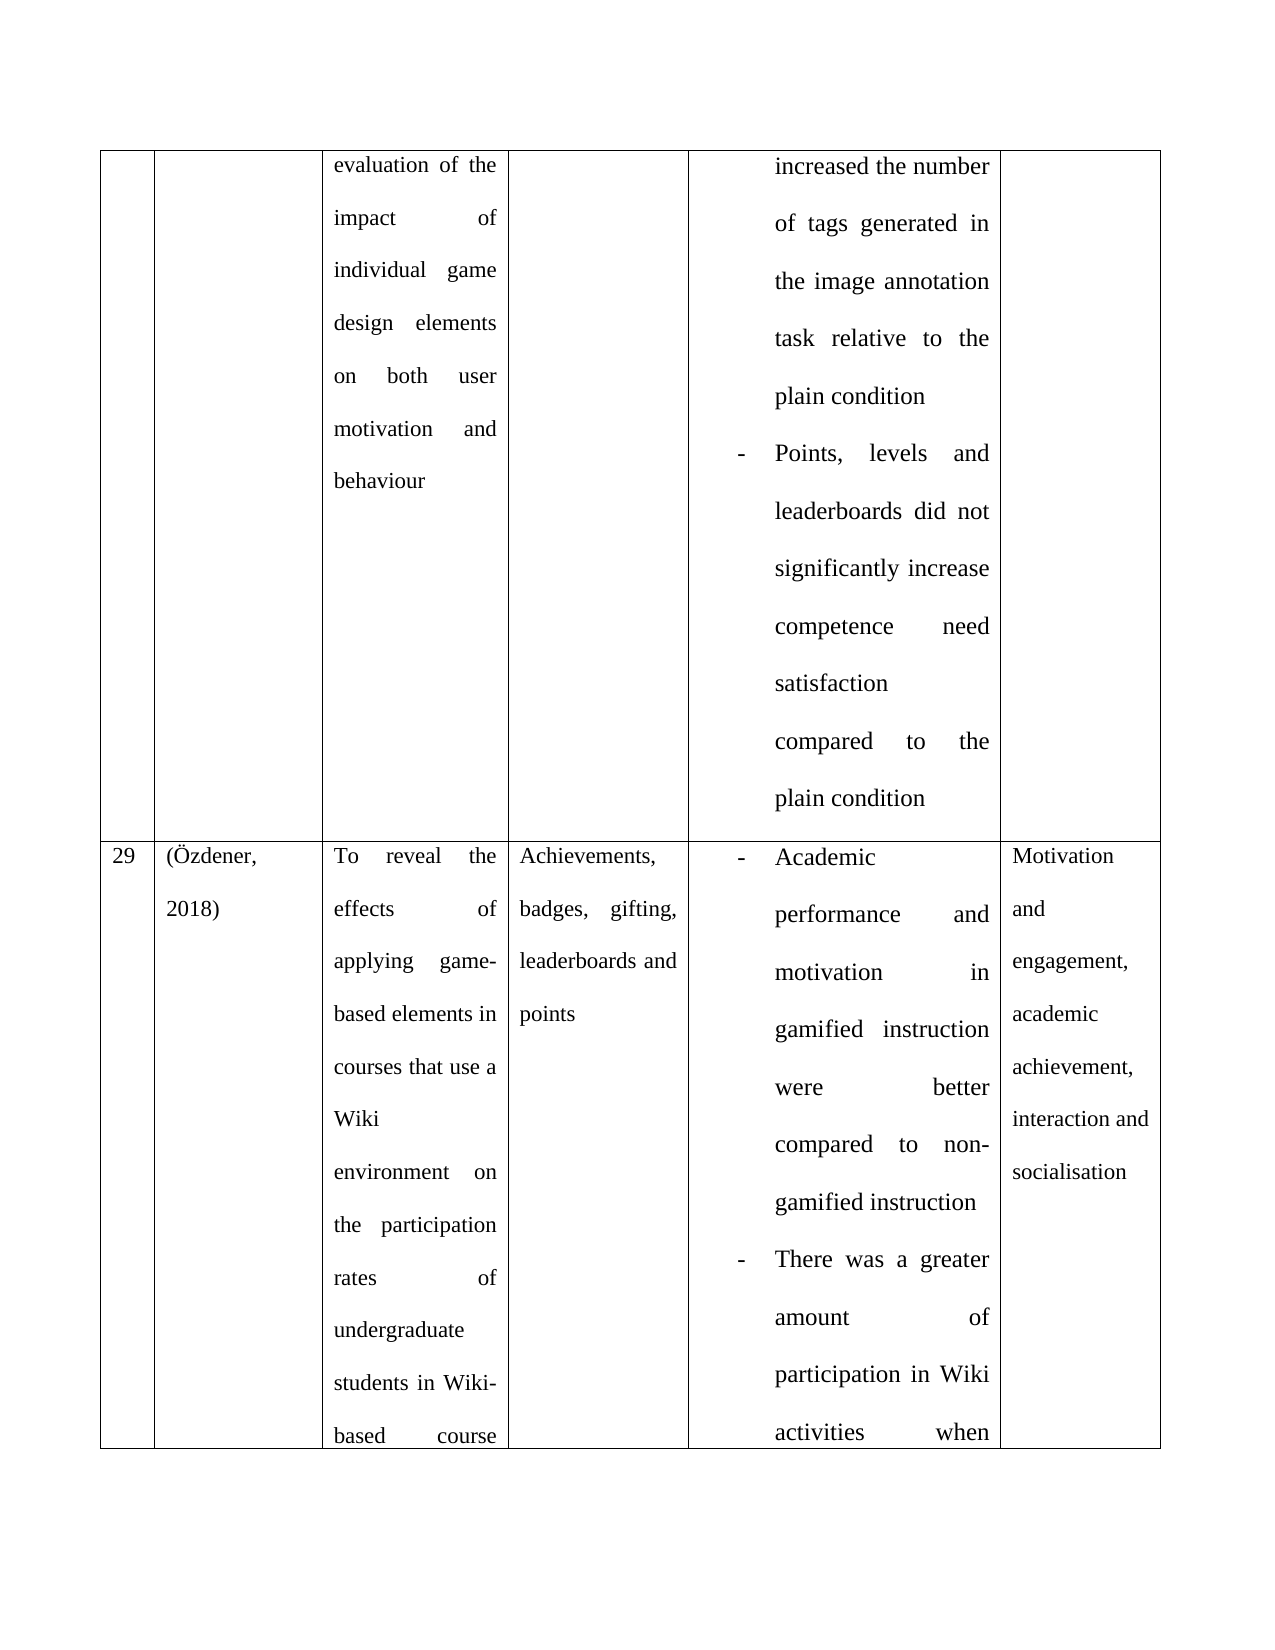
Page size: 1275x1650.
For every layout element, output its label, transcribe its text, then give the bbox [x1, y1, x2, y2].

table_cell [323, 151, 508, 841]
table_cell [509, 842, 688, 1448]
table_cell 28 [101, 151, 154, 841]
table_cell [1001, 151, 1160, 841]
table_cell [323, 842, 508, 1448]
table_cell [1001, 842, 1160, 1448]
table_cell [155, 842, 322, 1448]
table_cell [155, 151, 322, 841]
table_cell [509, 151, 688, 841]
table_cell 29 [101, 842, 154, 1448]
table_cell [689, 151, 1000, 841]
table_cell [689, 842, 1000, 1448]
